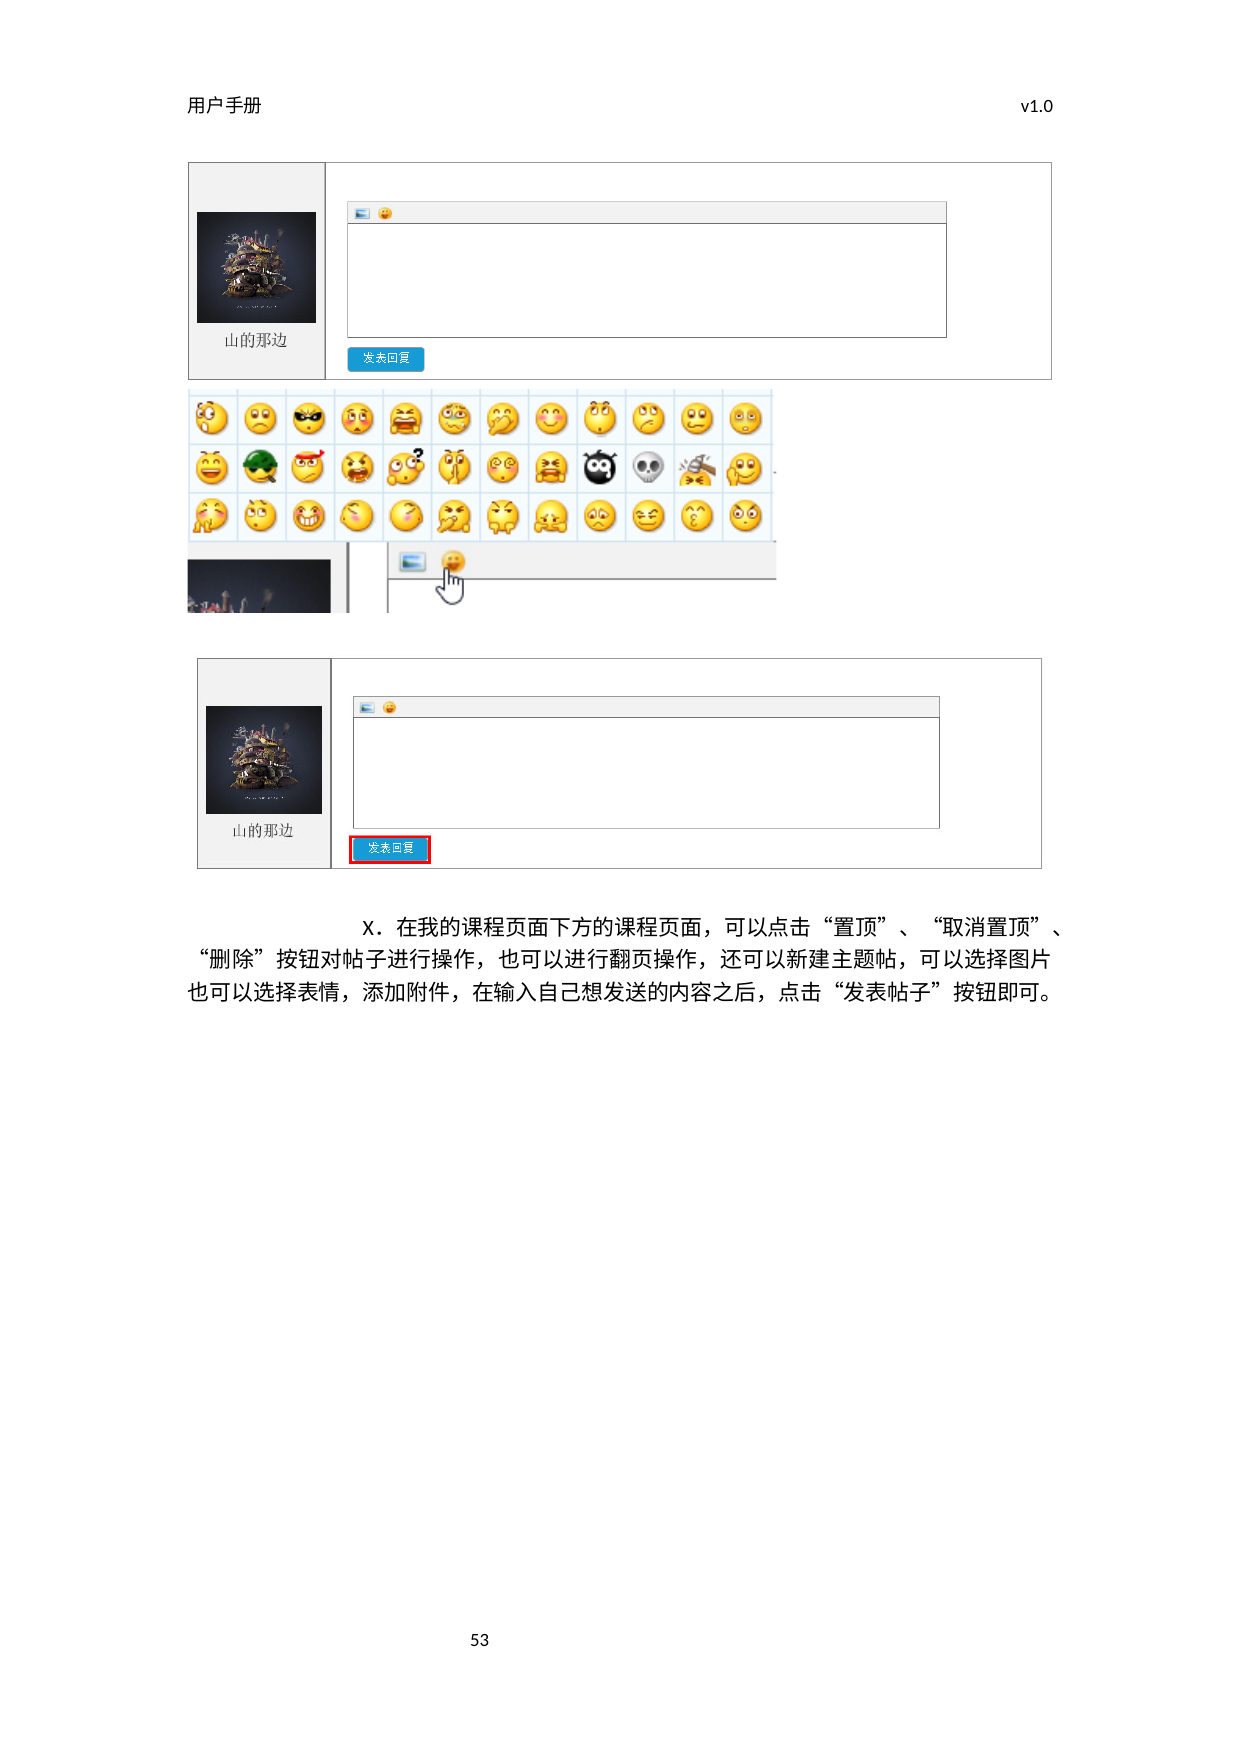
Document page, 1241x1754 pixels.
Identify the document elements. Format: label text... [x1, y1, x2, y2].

picture [187, 389, 777, 613]
picture [187, 649, 1053, 879]
picture [187, 162, 1053, 381]
text X．在我的课程页面下方的课程页面，可以点击“置顶”、“取消置顶”、“删除”按钮对帖子进行操作，也可以进行翻页操作，还可以新建主题帖，可以选择图片，也可以选择表情，添加附件，在输入自己想发送的内容之后，点击“发表帖子”按钮即可。 [187, 909, 1053, 1007]
